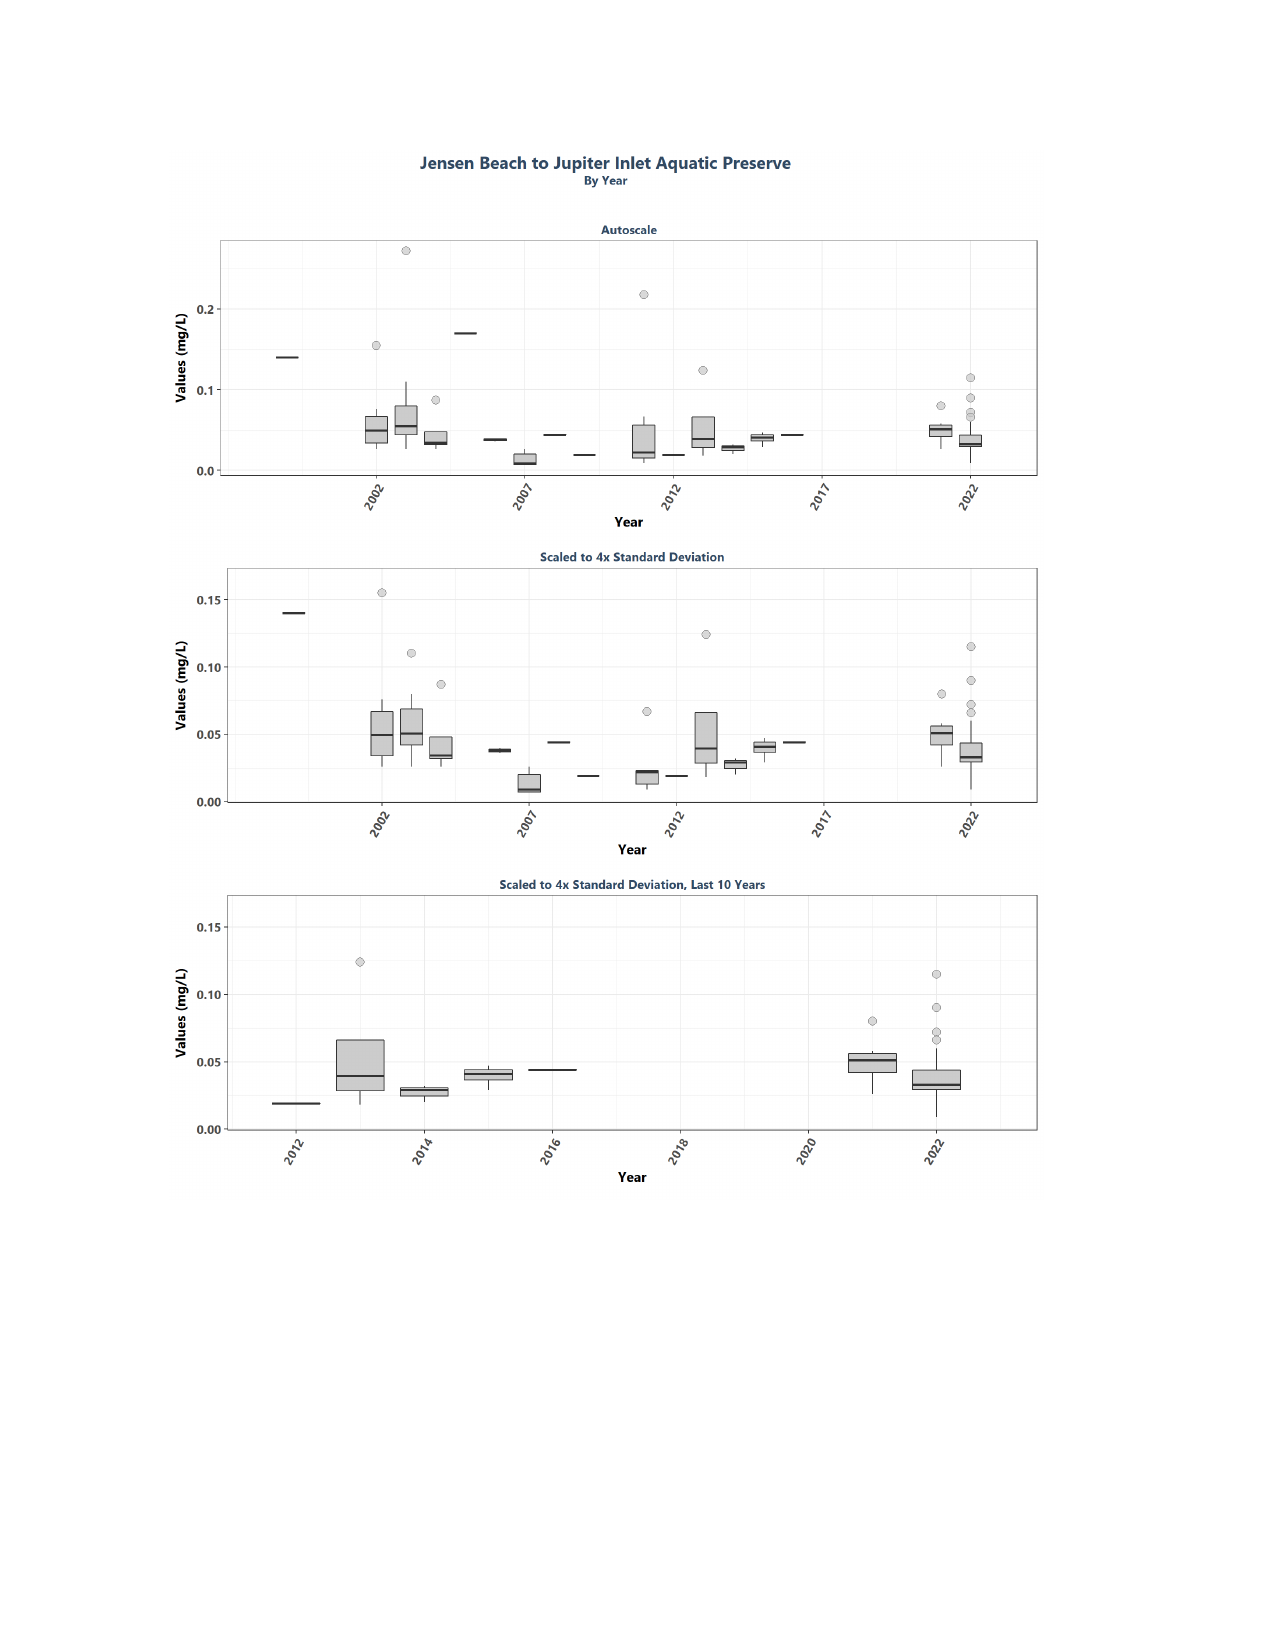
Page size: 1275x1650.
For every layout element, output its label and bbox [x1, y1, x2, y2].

picture [168, 150, 1044, 1200]
